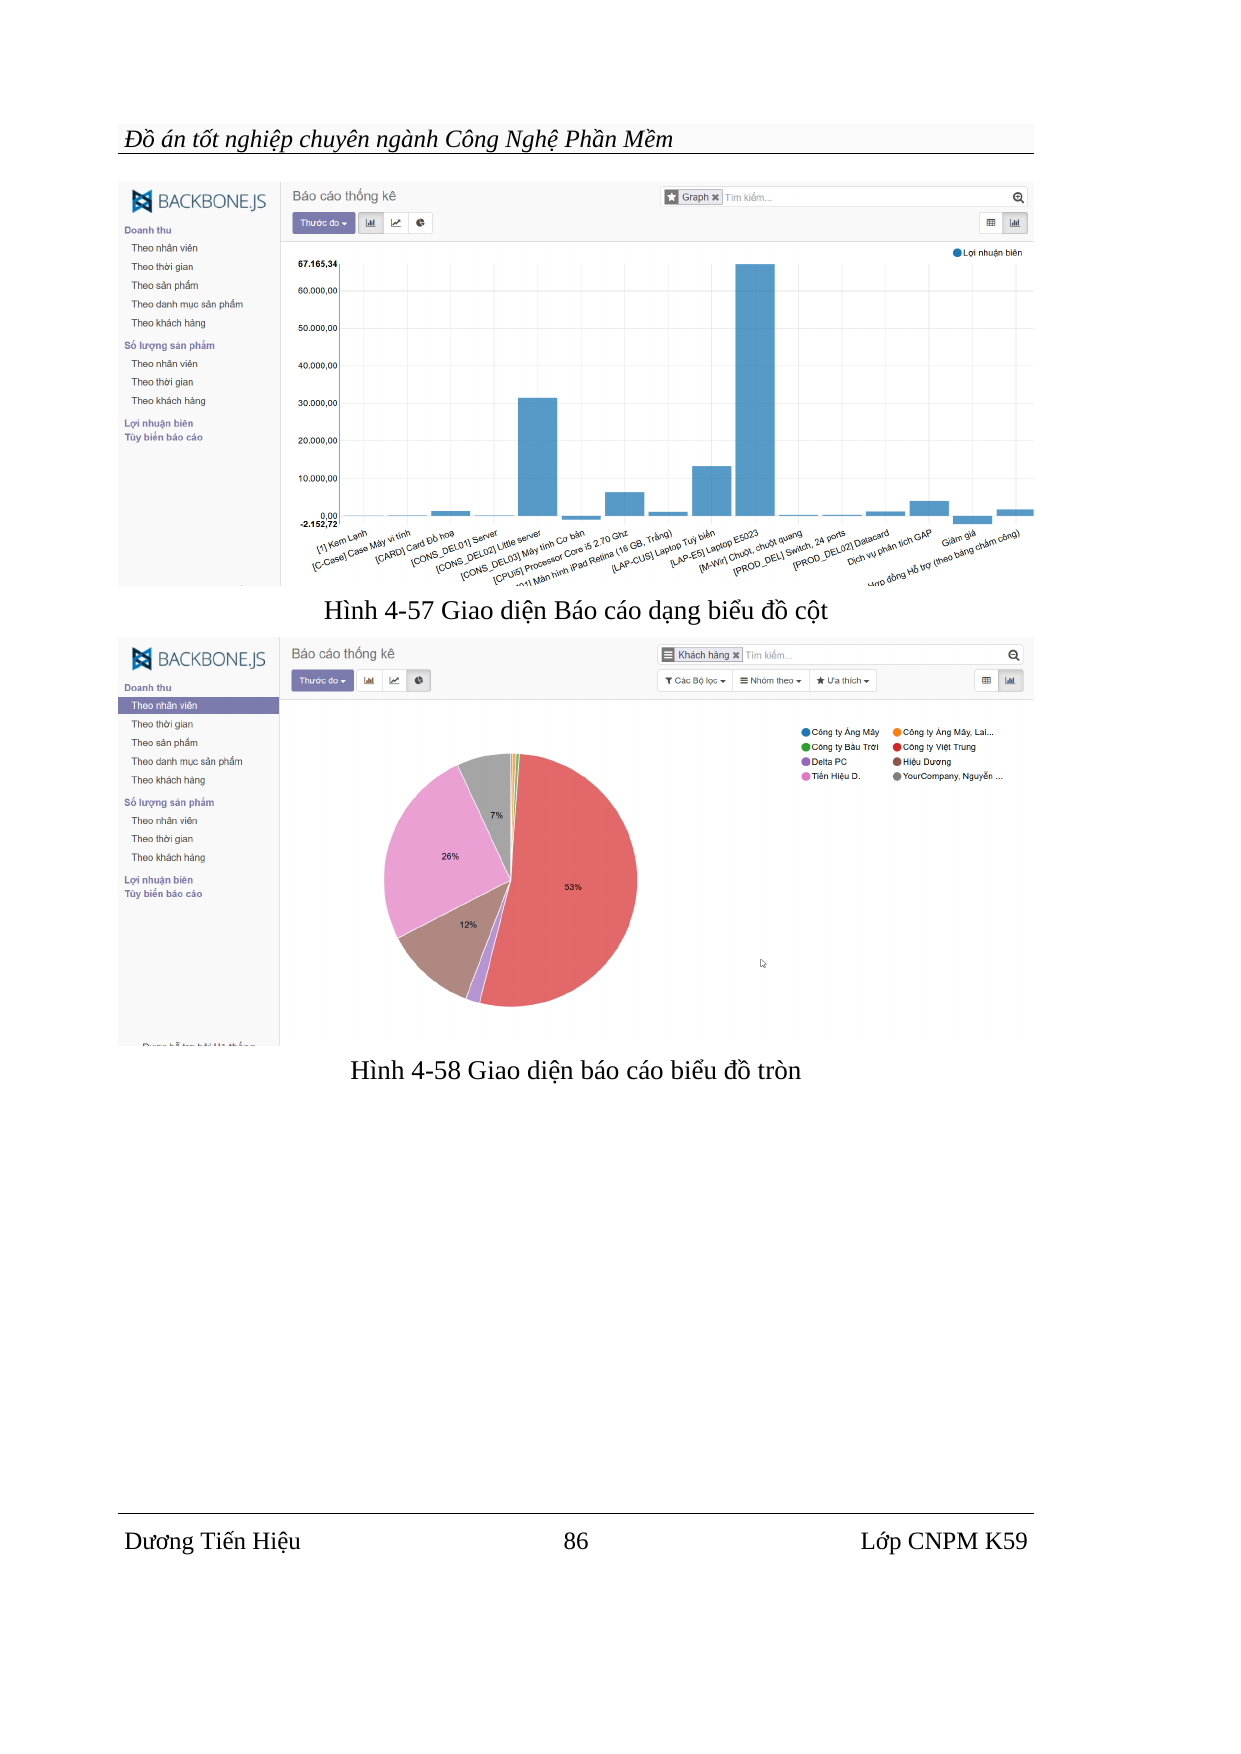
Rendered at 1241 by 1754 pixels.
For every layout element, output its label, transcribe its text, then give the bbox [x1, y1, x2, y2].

text Hình - Giao diện Báo cáo dạng biểu đồ cột [118, 594, 1033, 625]
picture [118, 637, 1034, 1046]
text Hình - Giao diện báo cáo biểu đồ tròn [118, 1054, 1033, 1086]
picture [118, 182, 1034, 586]
